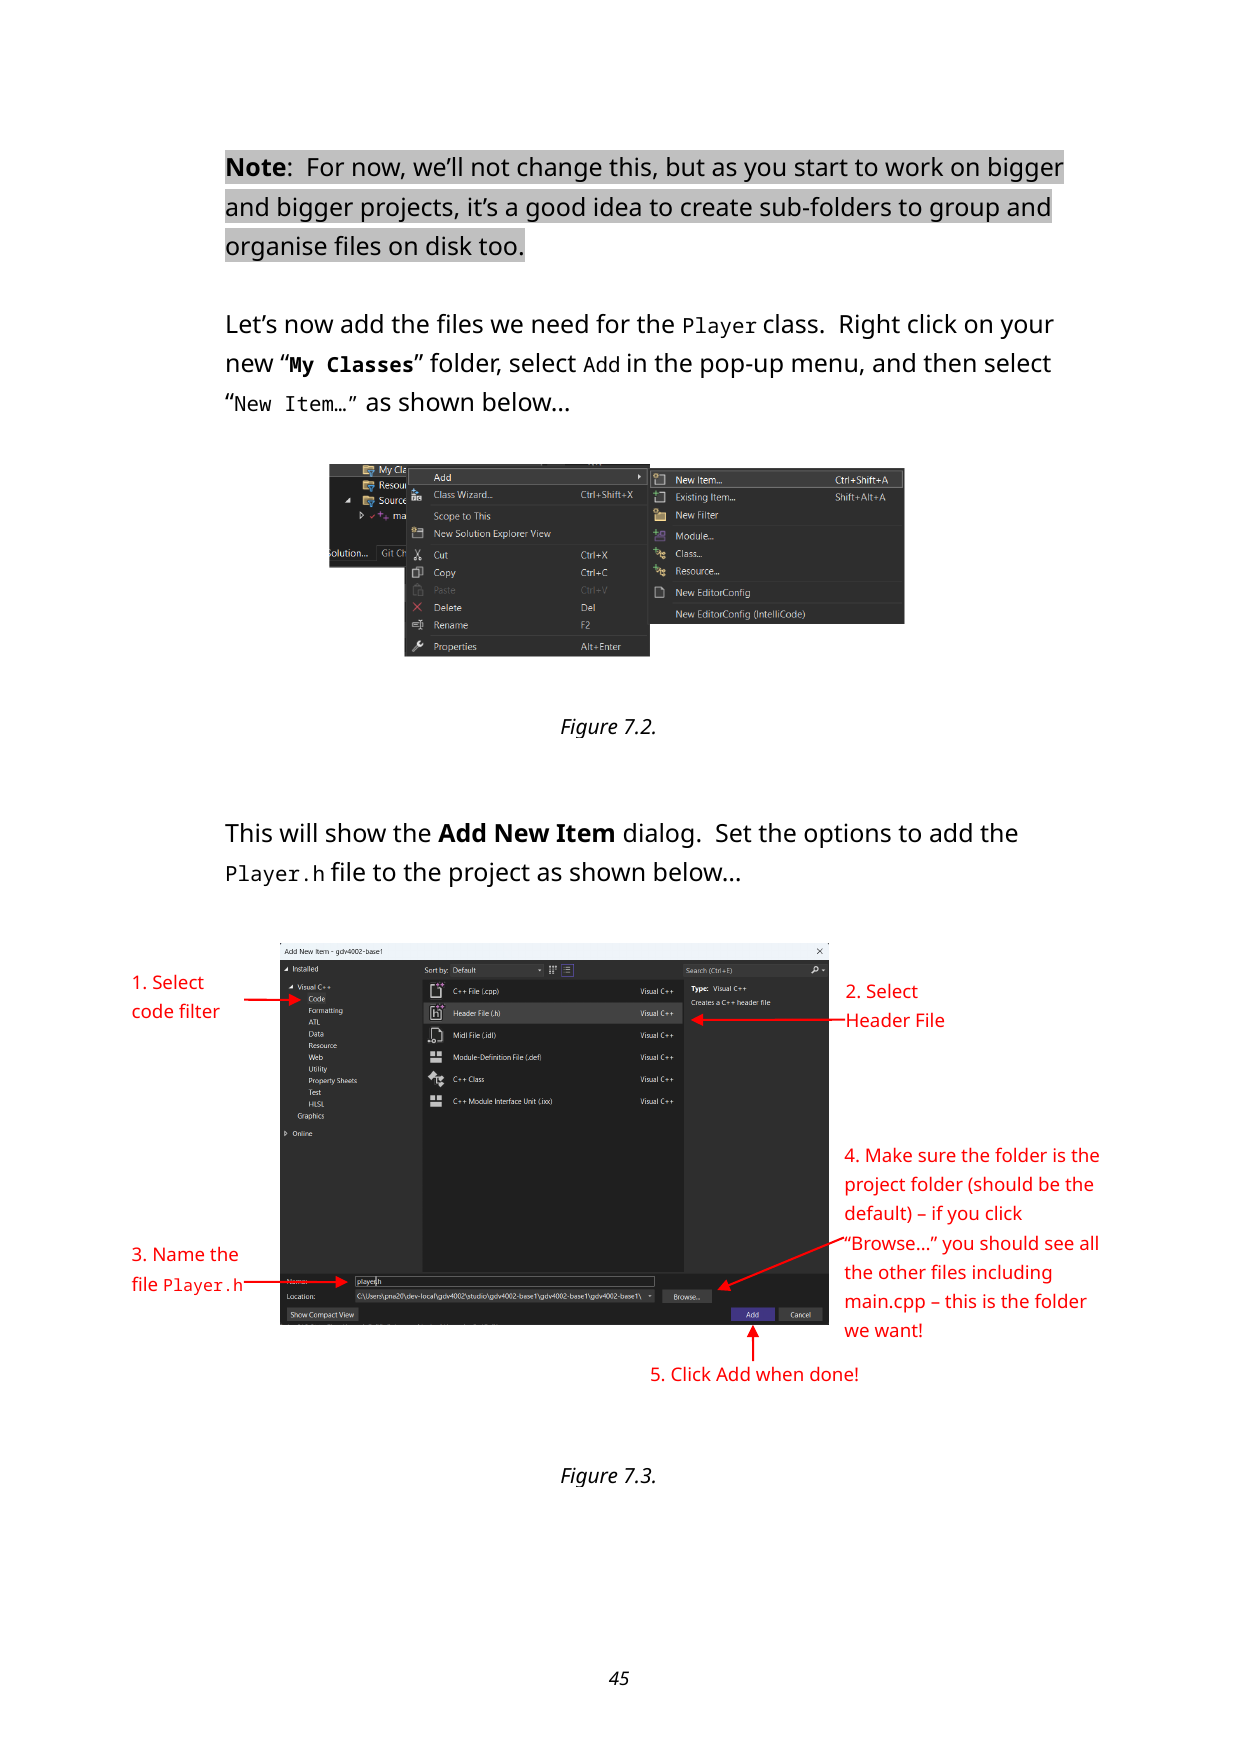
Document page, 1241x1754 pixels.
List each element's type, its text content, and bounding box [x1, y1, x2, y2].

picture [280, 943, 829, 1325]
list This will show the Add New Item dialog. Set the options to add the Player.h file to the project as shown below… [225, 816, 1090, 889]
list Let’s now add the files we need for the Player class. Right click on your new “My Classes” folder, select Add in the pop-up menu, and then select “New Item…” as shown below… [225, 307, 1090, 419]
list Note: For now, we’ll not change this, but as you start to work on bigger and bigger projects, it’s a good idea to create sub-folders to group and organise files on disk too. [225, 150, 1090, 262]
picture [329, 464, 912, 667]
